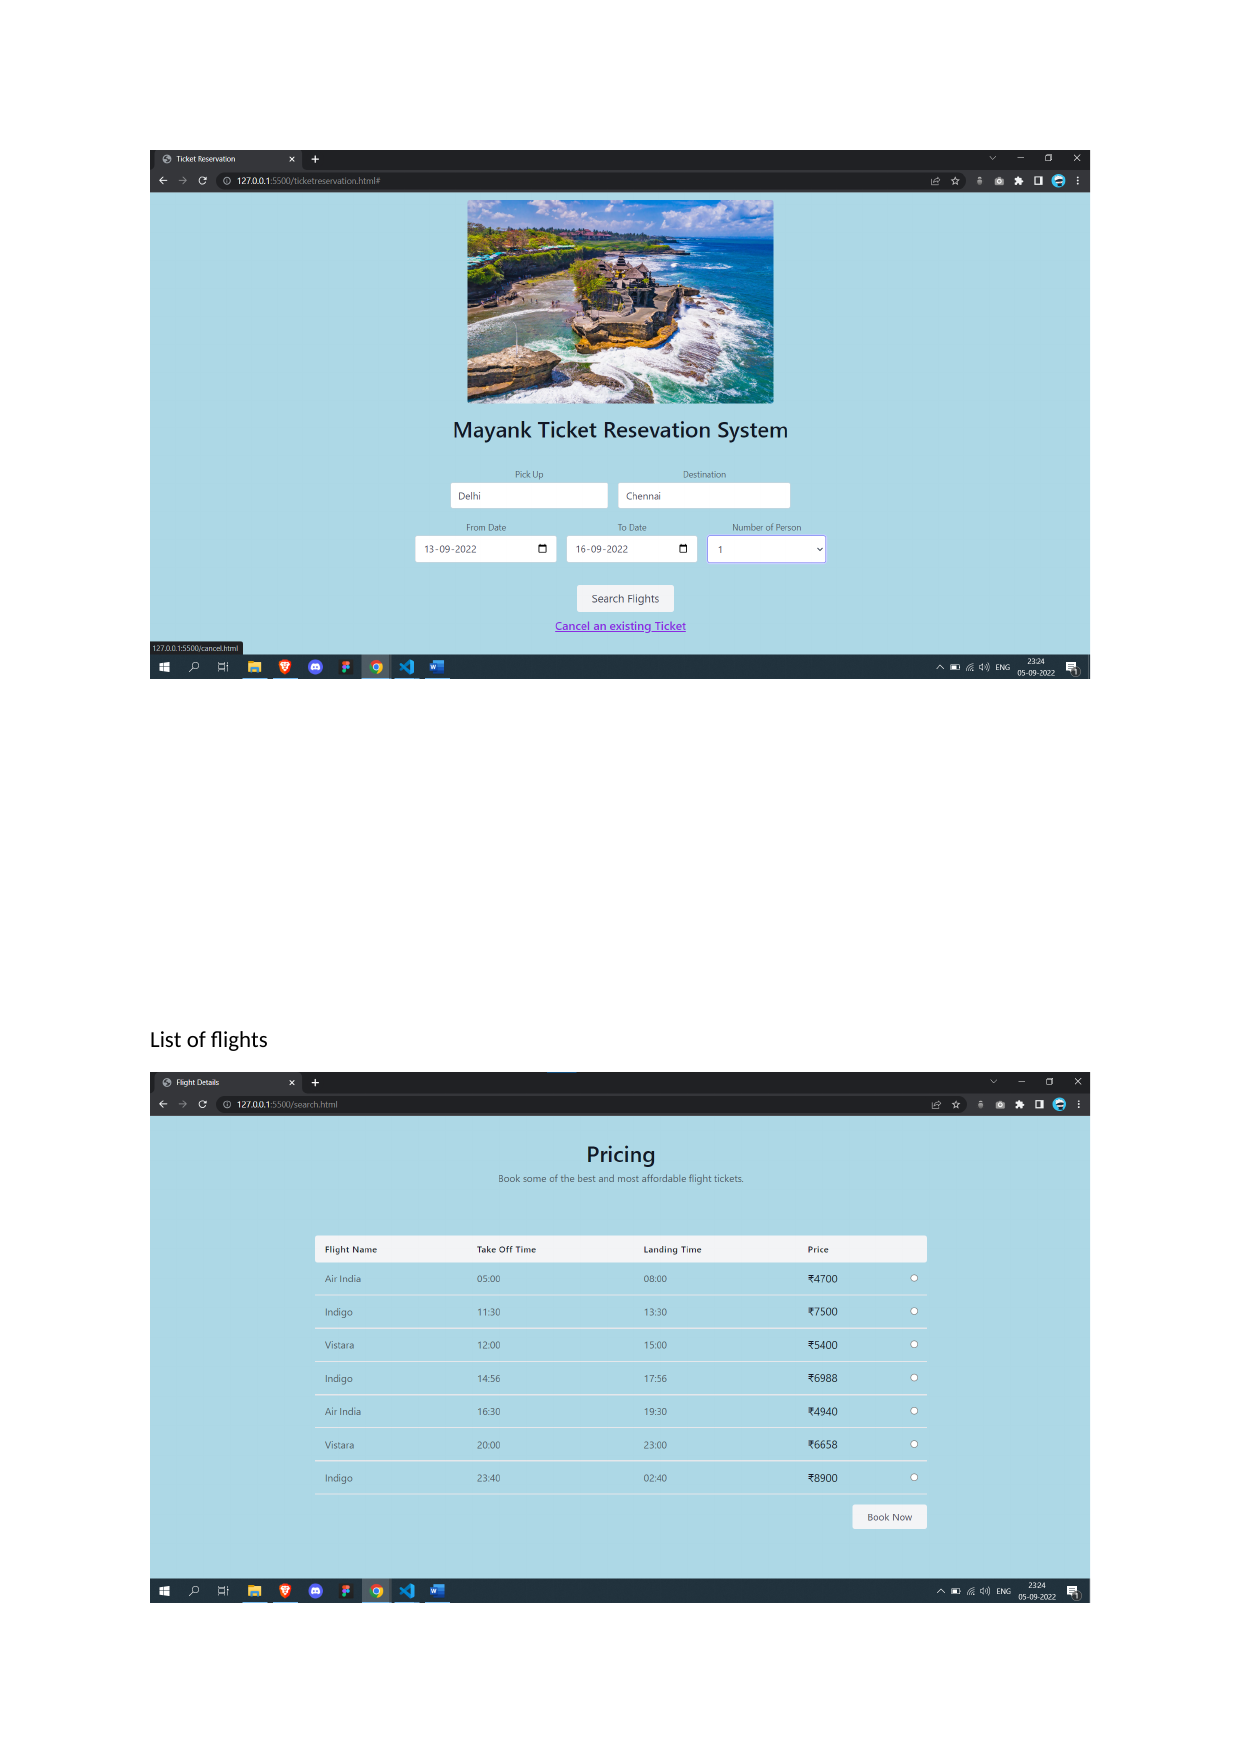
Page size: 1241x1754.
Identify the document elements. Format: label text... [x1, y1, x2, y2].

picture [150, 1072, 1091, 1603]
text List of flights [150, 1026, 1090, 1054]
picture [150, 150, 1091, 679]
